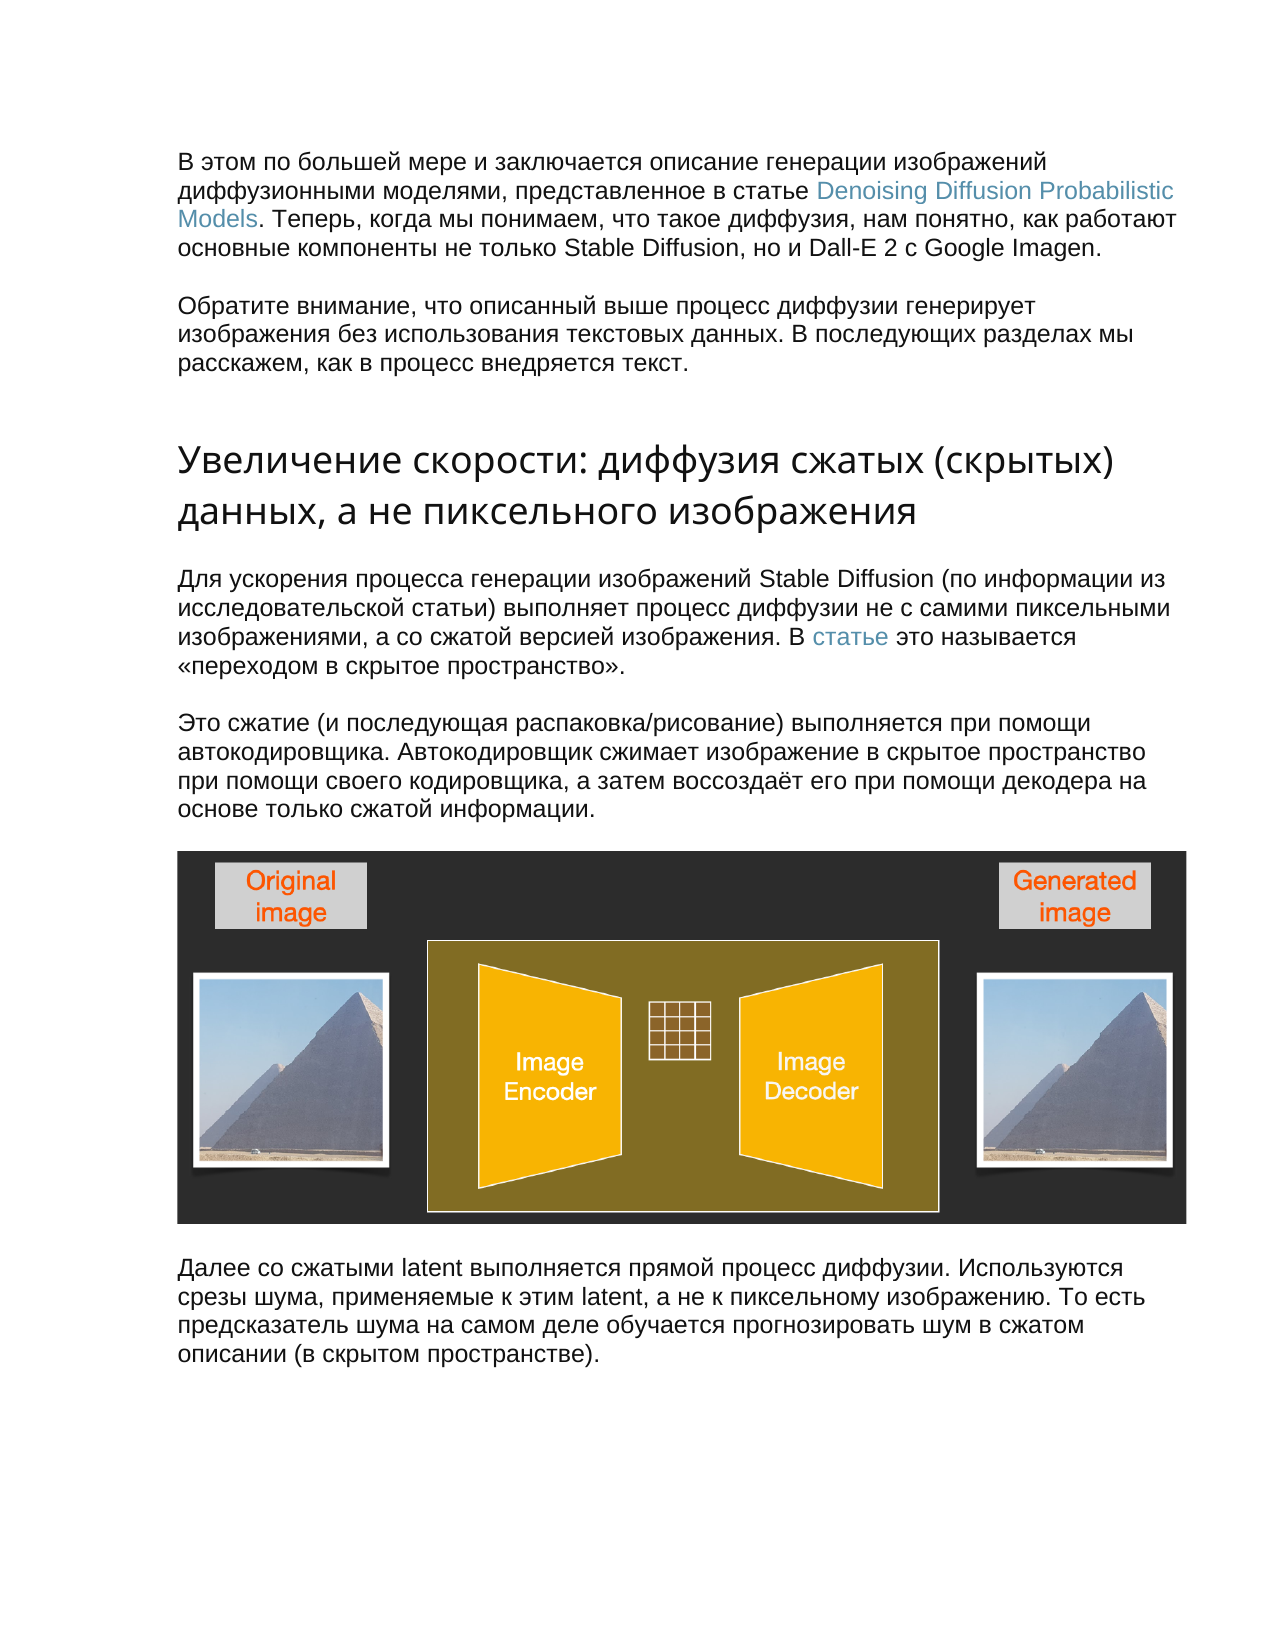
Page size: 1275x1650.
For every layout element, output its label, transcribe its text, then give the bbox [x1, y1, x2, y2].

picture [177, 851, 1187, 1224]
text Далее со сжатыми latent выполняется прямой процесс диффузии. Используются срезы шума, применяемые к этим latent, а не к пиксельному изображению. То есть предсказатель шума на самом деле обучается прогнозировать шум в сжатом описании (в скрытом пространстве). [177, 1224, 1186, 1396]
list Увеличение скорости: диффузия сжатых (скрытых) данных, а не пиксельного изображения [177, 434, 1186, 536]
text В этом по большей мере и заключается описание генерации изображений диффузионными моделями, представленное в статье Denoising Diffusion Probabilistic Models. Теперь, когда мы понимаем, что такое диффузия, нам понятно, как работают основные компоненты не только Stable Diffusion, но и Dall-E 2 с Google Imagen. Обратите внимание, что описанный выше процесс диффузии генерирует изображения без использования текстовых данных. В последующих разделах мы расскажем, как в процесс внедряется текст. [177, 118, 1186, 434]
text Для ускорения процесса генерации изображений Stable Diffusion (по информации из исследовательской статьи) выполняет процесс диффузии не с самими пиксельными изображениями, а со сжатой версией изображения. В статье это называется «переходом в скрытое пространство». Это сжатие (и последующая распаковка/рисование) выполняется при помощи автокодировщика. Автокодировщик сжимает изображение в скрытое пространство при помощи своего кодировщика, а затем воссоздаёт его при помощи декодера на основе только сжатой информации. [177, 536, 1186, 851]
